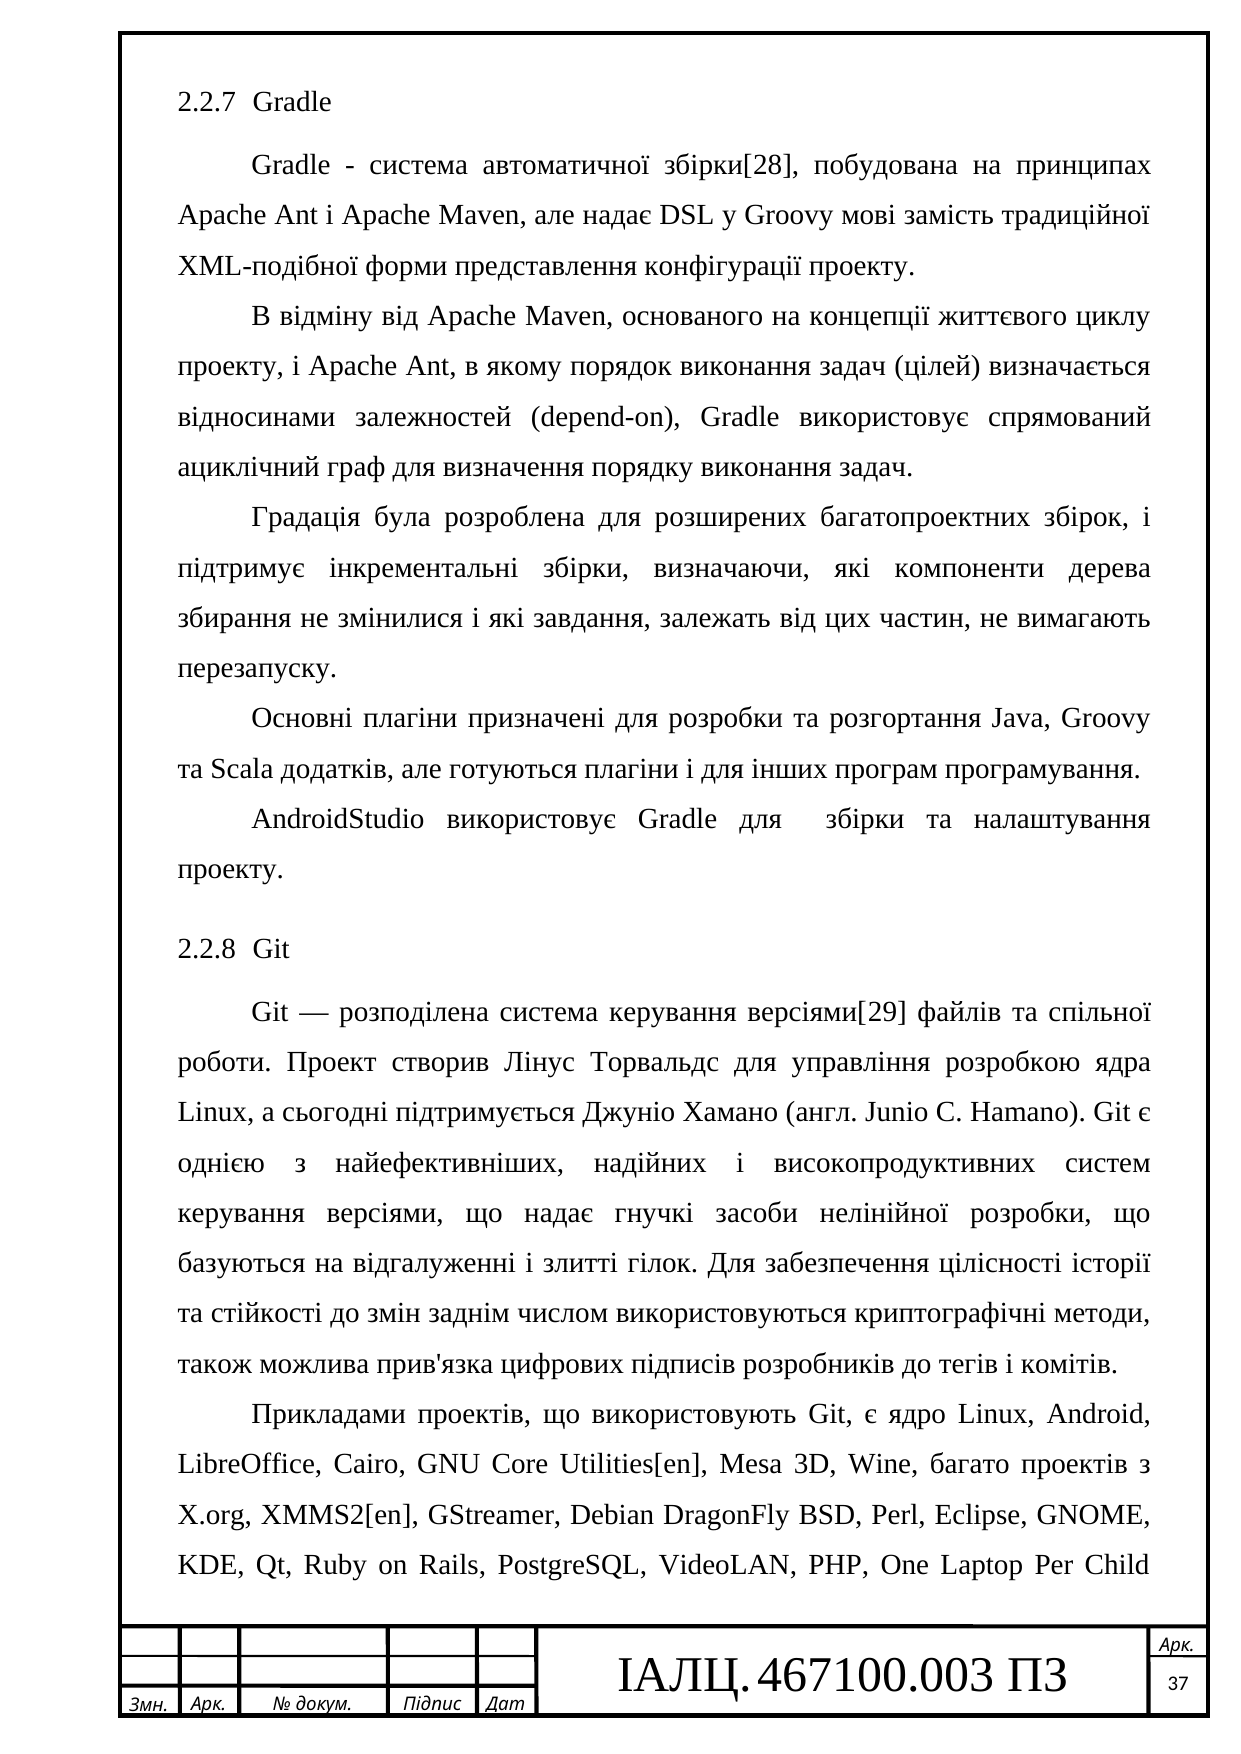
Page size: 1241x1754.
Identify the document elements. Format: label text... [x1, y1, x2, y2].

text В відміну від Apache Maven, основаного на концепції життєвого циклу проекту, і Apache Ant, в якому порядок виконання задач (цілей) визначається відносинами залежностей (depend-on), Gradle використовує спрямований ациклічний граф для визначення порядку виконання задач. [177, 298, 1152, 483]
text Основні плагіни призначені для розробки та розгортання Java, Groovy та Scala додатків, але готуються плагіни і для інших програм програмування. [177, 701, 1152, 784]
subtitle Gradle [177, 84, 1152, 118]
subtitle Git [177, 931, 1152, 964]
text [177, 1396, 1152, 1581]
text Git — розподілена система керування версіями[29] файлів та спільної роботи. Проект створив Лінус Торвальдс для управління розробкою ядра Linux, а сьогодні підтримується Джуніо Хамано (англ. Junio C. Hamano). Git є однією з найефективніших, надійних і високопродуктивних систем керування версіями, що надає гнучкі засоби нелінійної розробки, що базуються на відгалуженні і злитті гілок. Для забезпечення цілісності історії та стійкості до змін заднім числом використовуються криптографічні методи, також можлива прив'язка цифрових підписів розробників до тегів і комітів. [177, 994, 1152, 1379]
text AndroidStudio використовує Gradle для збірки та налаштування проекту. [177, 801, 1152, 885]
text Градація була розроблена для розширених багатопроектних збірок, і підтримує інкрементальні збірки, визначаючи, які компоненти дерева збирання не змінилися і які завдання, залежать від цих частин, не вимагають перезапуску. [177, 499, 1152, 684]
text Gradle - система автоматичної збірки[28], побудована на принципах Apache Ant і Apache Maven, але надає DSL у Groovy мові замість традиційної XML-подібної форми представлення конфігурації проекту. [177, 147, 1152, 281]
